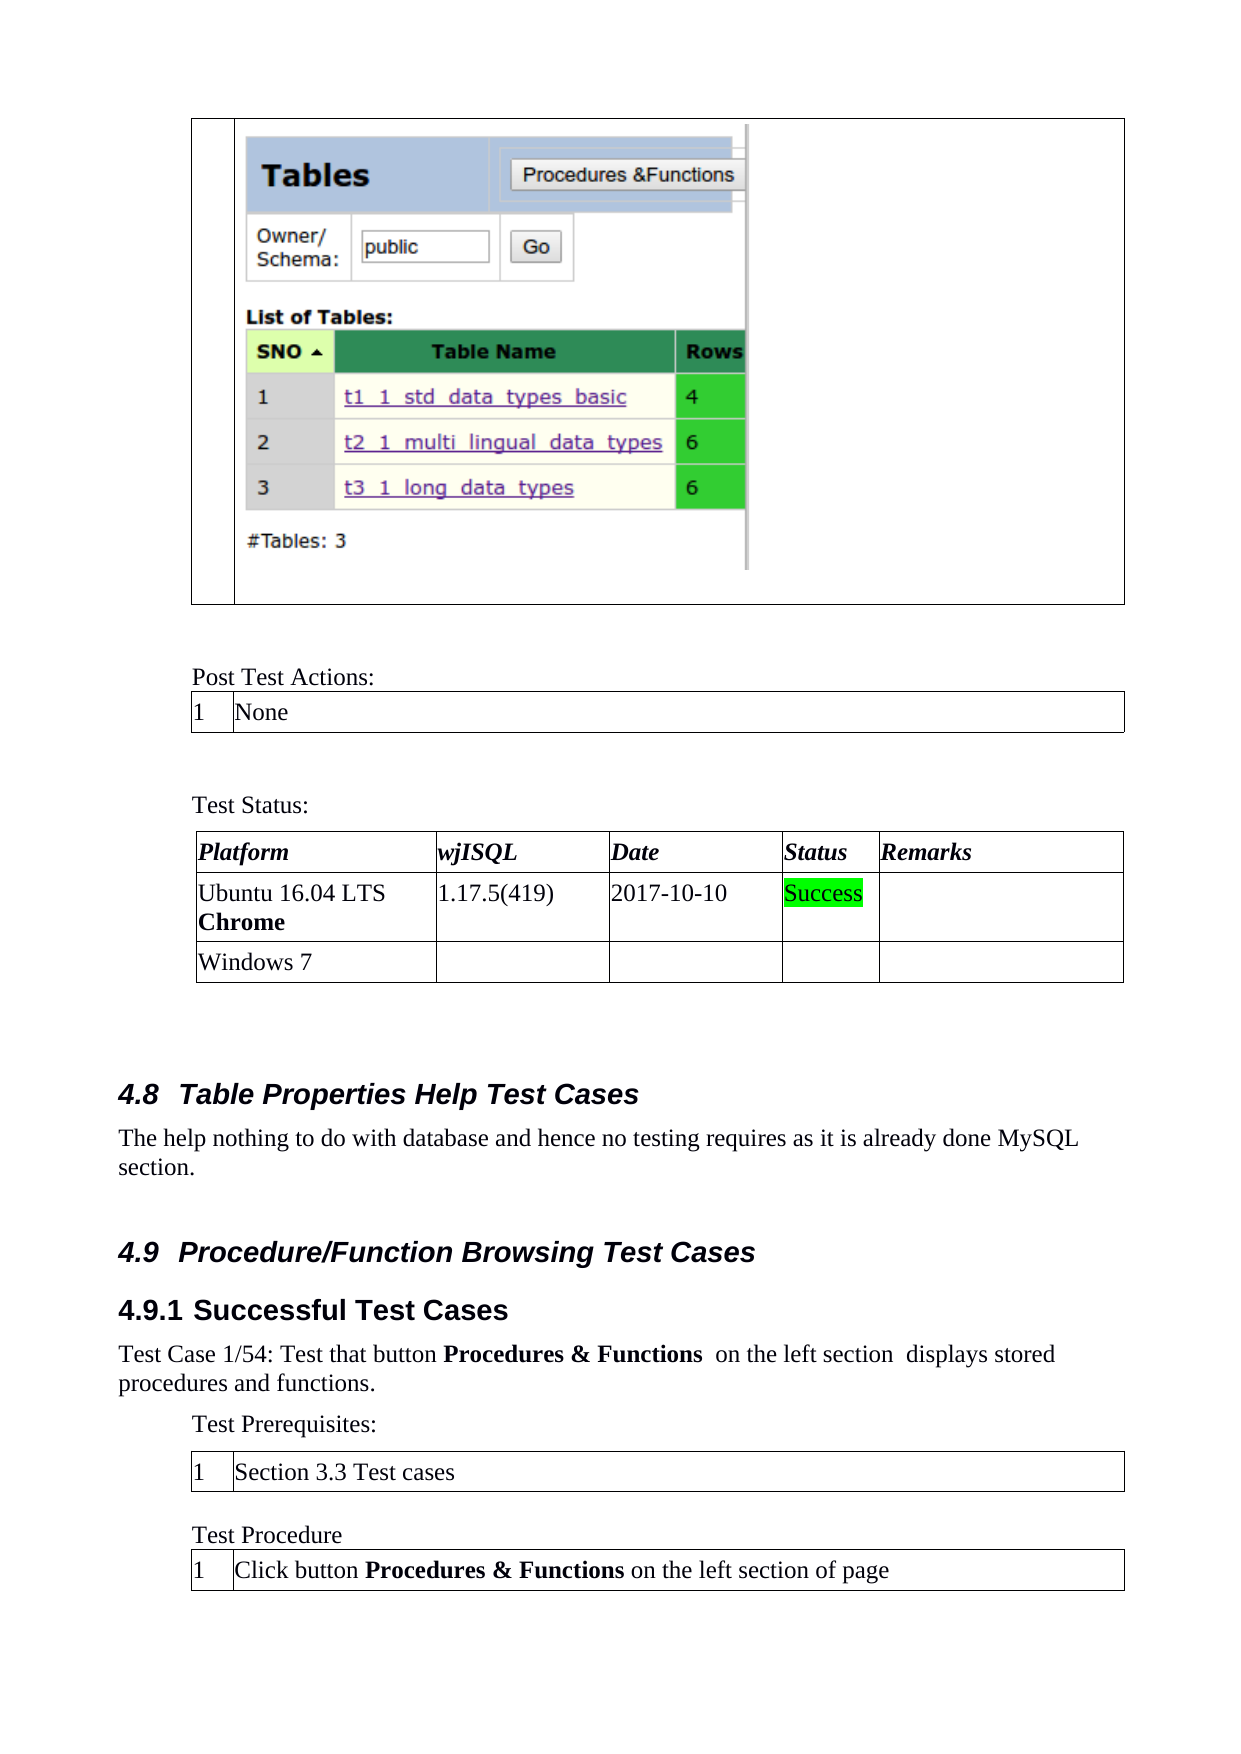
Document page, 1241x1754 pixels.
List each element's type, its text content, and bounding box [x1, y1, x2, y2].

table_cell 1.17.5(419) [437, 873, 609, 941]
subtitle Procedure/Function Browsing Test Cases [118, 1235, 1122, 1268]
table_cell [880, 942, 1123, 982]
subtitle Successful Test Cases [118, 1293, 1122, 1327]
table_header None [234, 692, 1124, 732]
table_header Date [610, 832, 782, 872]
text Test Prerequisites: [118, 1409, 1122, 1438]
table_cell [880, 873, 1123, 941]
table_header Click button Procedures & Functions on the left section of page [234, 1550, 1124, 1590]
text The help nothing to do with database and hence no testing requires as it is already done MySQL section. [118, 1123, 1122, 1181]
table_header 1 [192, 119, 234, 604]
text Post Test Actions: [118, 662, 1122, 691]
table_header Remarks [880, 832, 1123, 872]
table_header Platform [197, 832, 436, 872]
table_cell Success [783, 873, 879, 941]
text Test Procedure [118, 1521, 1122, 1549]
table_cell [783, 942, 879, 982]
table_cell [437, 942, 609, 982]
table_cell 2017-10-10 [610, 873, 782, 941]
table_header Status [783, 832, 879, 872]
table_header 1 [192, 692, 233, 732]
table_header 1 [192, 1452, 233, 1491]
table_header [235, 119, 1124, 604]
table_header wjISQL [437, 832, 609, 872]
subtitle Table Properties Help Test Cases [118, 1077, 1122, 1111]
table_header 1 [192, 1550, 233, 1590]
table_cell Windows 7 [197, 942, 436, 982]
table_header Section 3.3 Test cases [234, 1452, 1124, 1491]
text Test Case 1/54: Test that button Procedures & Functions on the left section displays stored procedures and functions. [118, 1339, 1122, 1397]
table_cell [610, 942, 782, 982]
text Test Status: [118, 790, 1122, 818]
table_cell Ubuntu 16.04 LTS Chrome [197, 873, 436, 941]
picture [235, 124, 750, 570]
